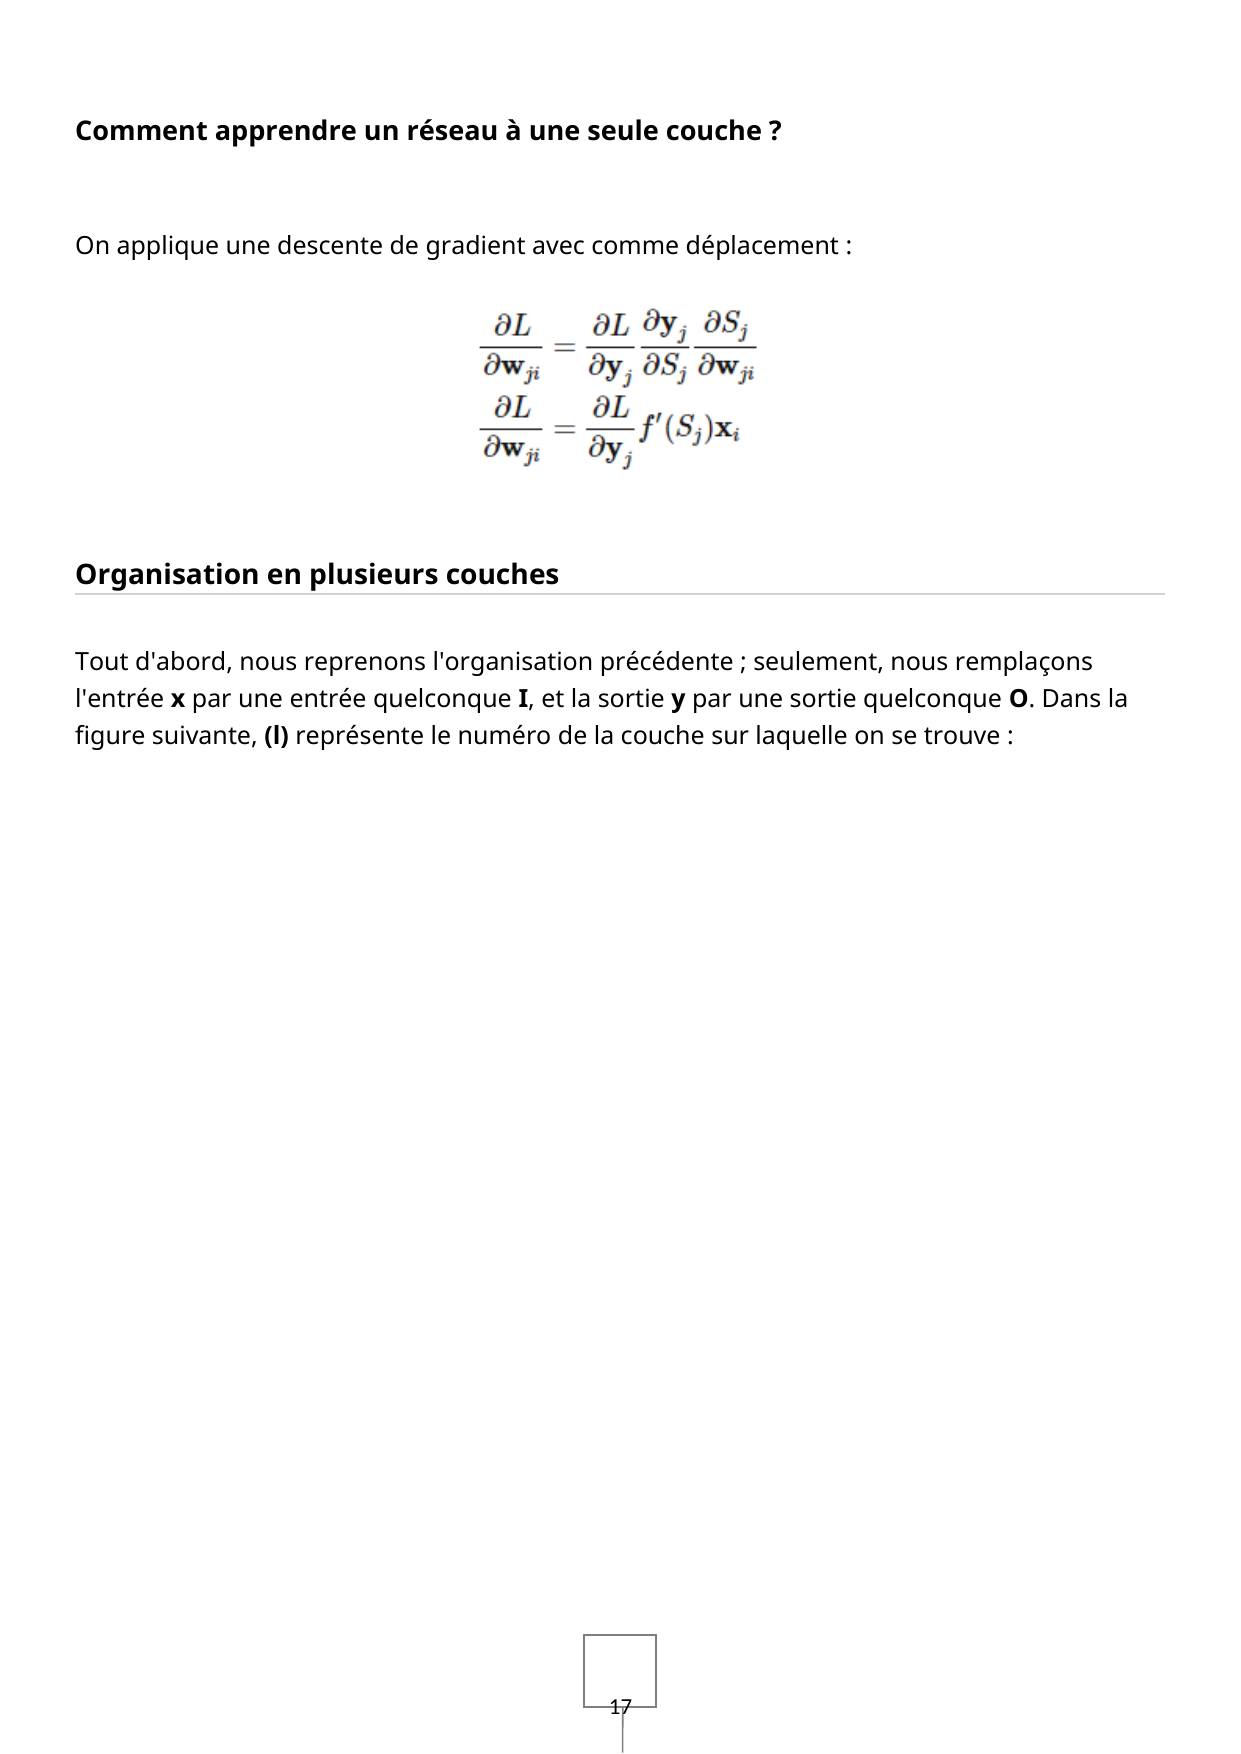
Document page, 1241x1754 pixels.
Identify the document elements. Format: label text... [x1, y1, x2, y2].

picture [469, 287, 771, 476]
subtitle Comment apprendre un réseau à une seule couche ? [75, 112, 1165, 149]
subtitle Organisation en plusieurs couches [75, 555, 1165, 593]
text On applique une descente de gradient avec comme déplacement : [75, 227, 1165, 261]
text Tout d'abord, nous reprenons l'organisation précédente ; seulement, nous remplaçons l'entrée x par une entrée quelconque I, et la sortie y par une sortie quelconque O. Dans la figure suivante, (l) représente le numéro de la couche sur laquelle on se trouve : [75, 644, 1165, 752]
